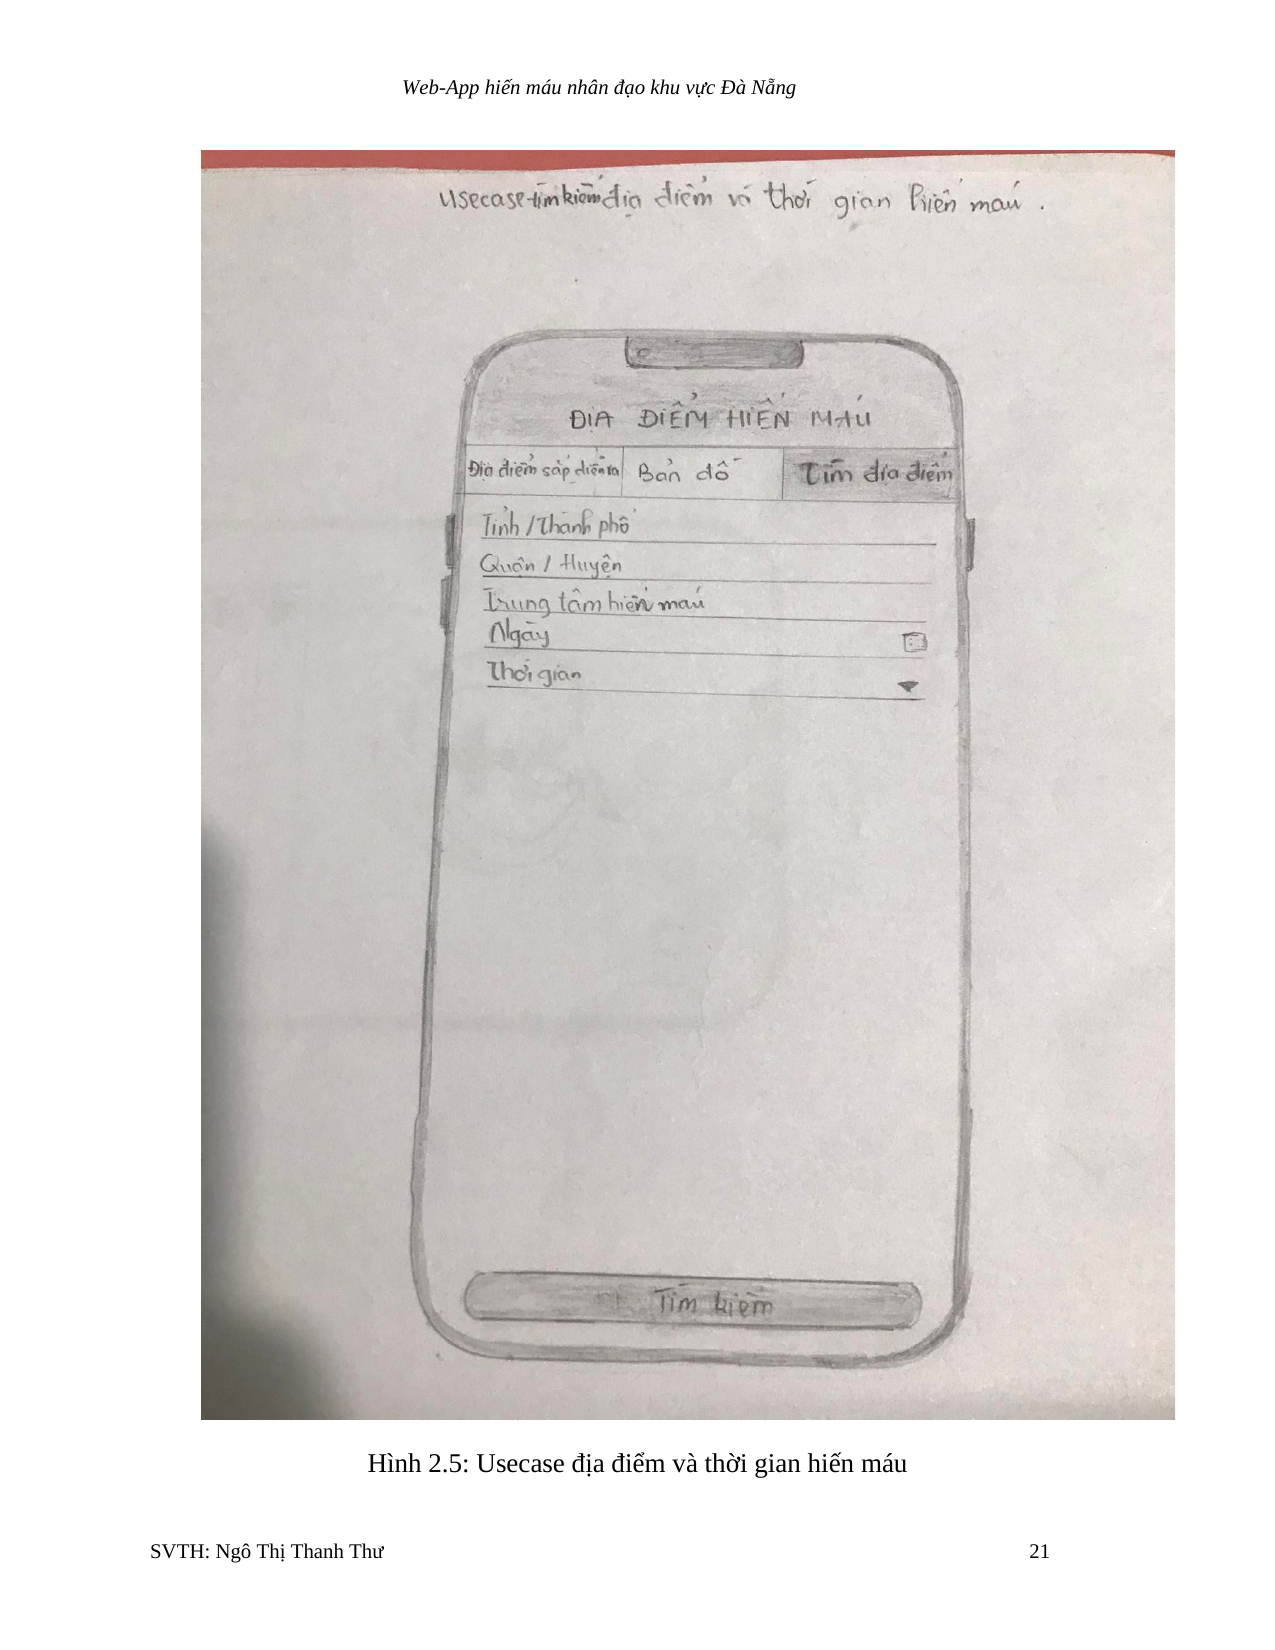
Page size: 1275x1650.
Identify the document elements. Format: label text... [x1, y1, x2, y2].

subtitle Usecase địa điểm và thời gian hiến máu [150, 1447, 1125, 1479]
picture [201, 150, 1175, 1420]
